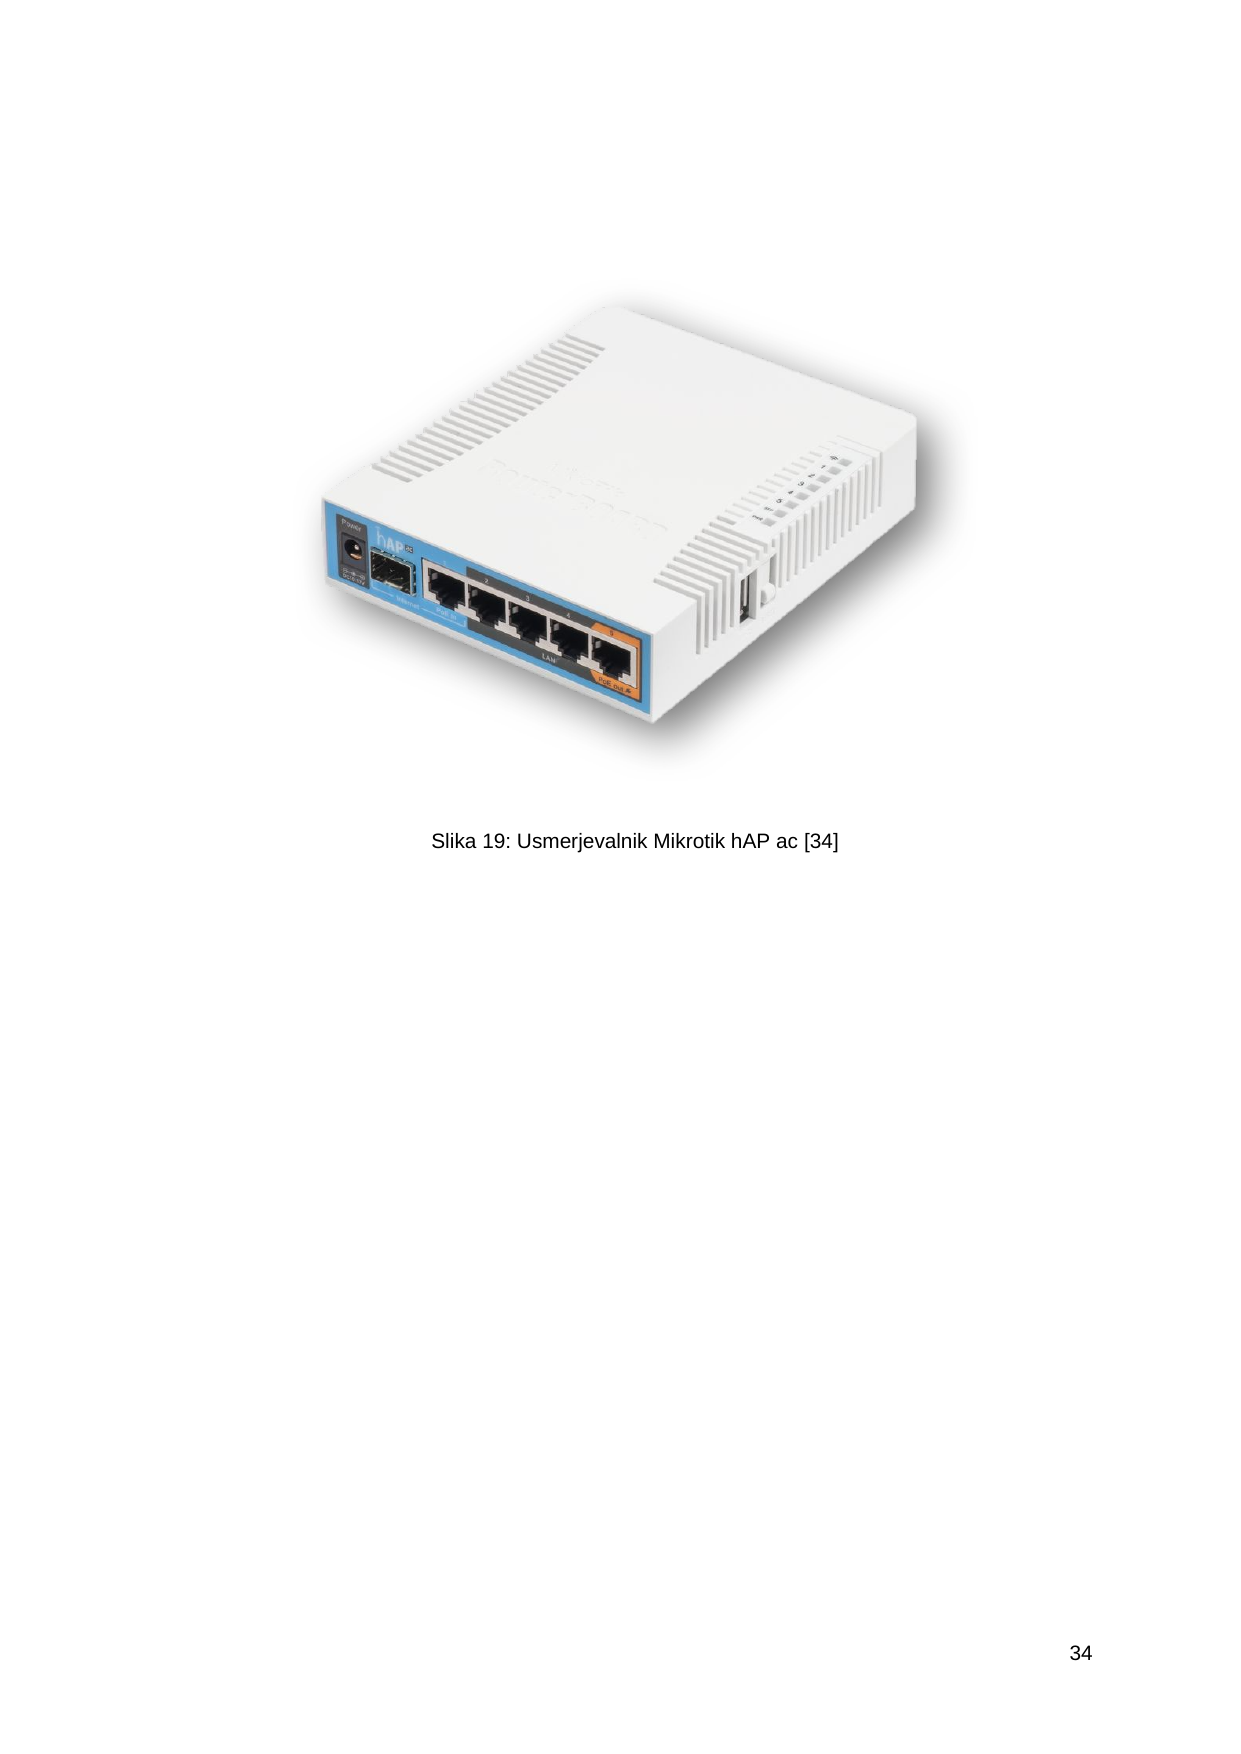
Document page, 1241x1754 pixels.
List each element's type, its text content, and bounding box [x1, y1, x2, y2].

picture [307, 177, 935, 804]
text Slika 19: Usmerjevalnik Mikrotik hAP ac [34] [177, 829, 1092, 853]
